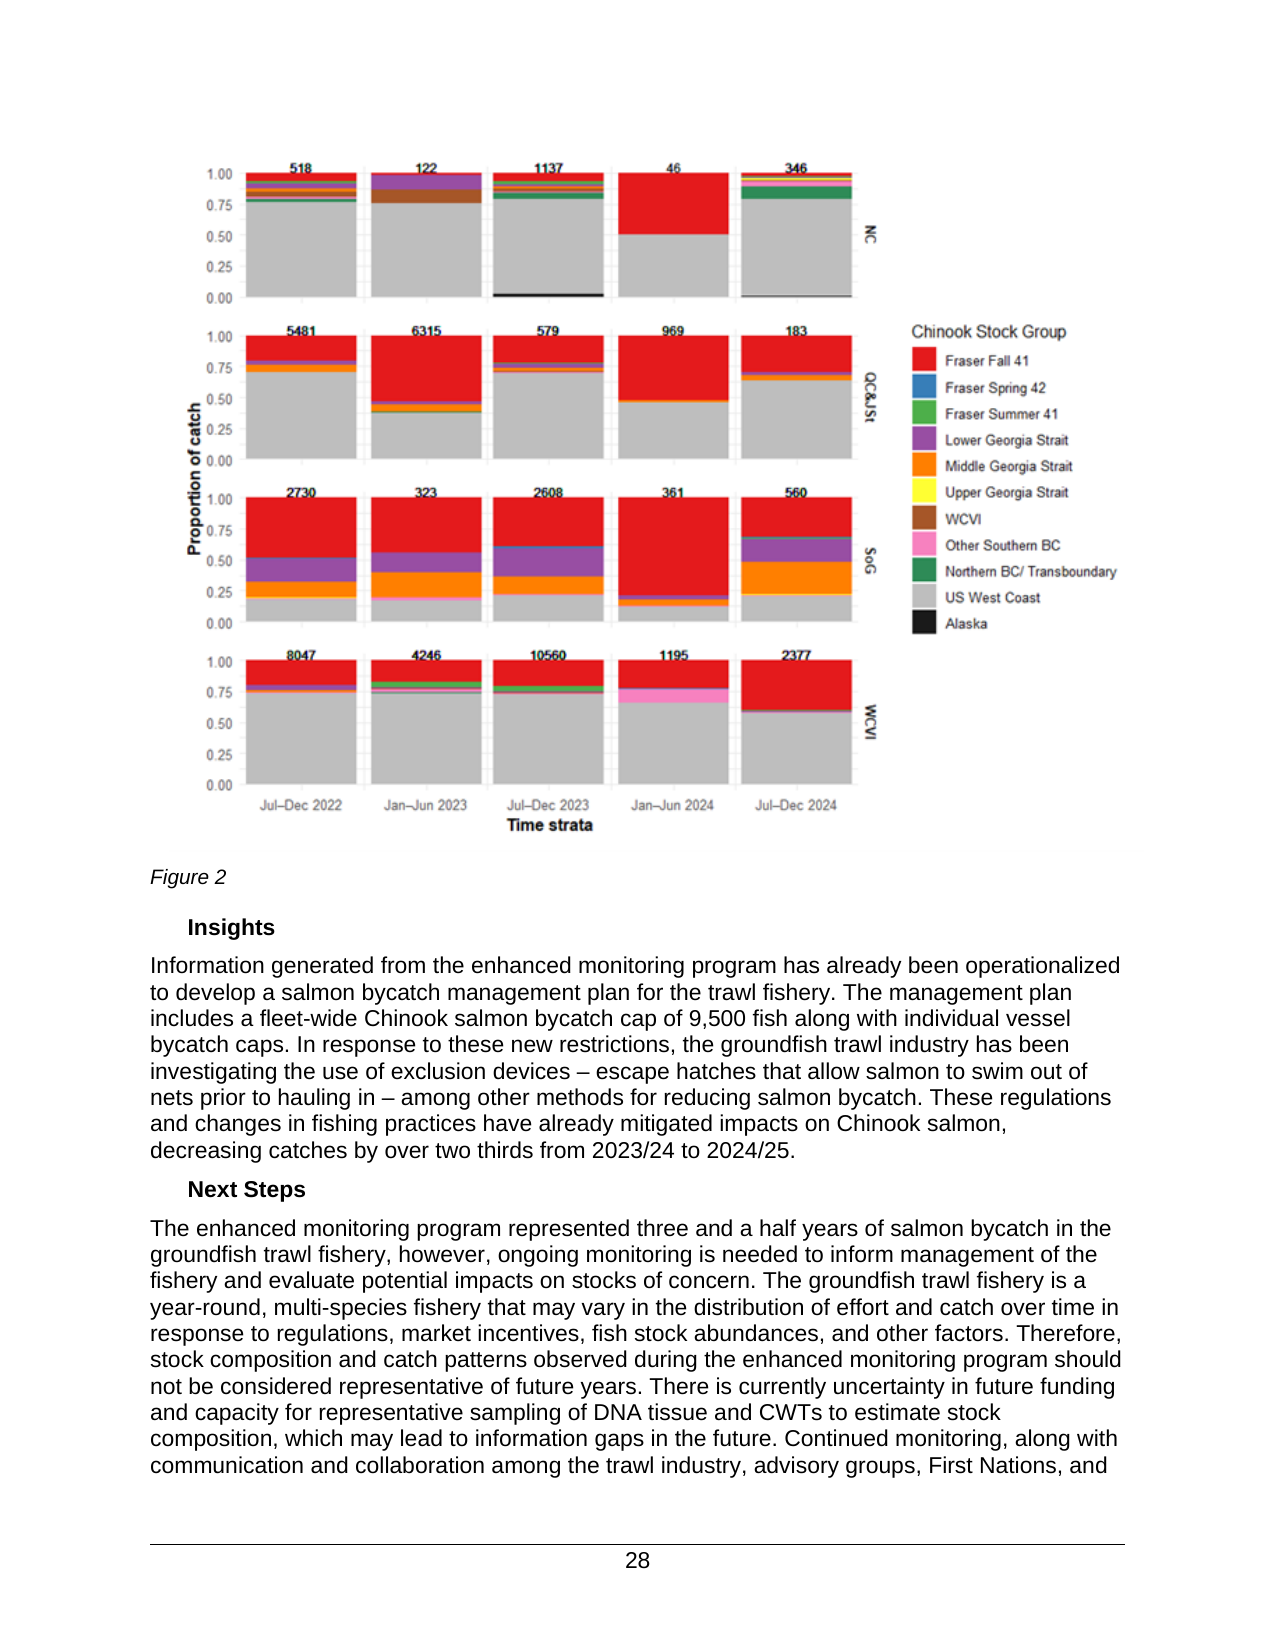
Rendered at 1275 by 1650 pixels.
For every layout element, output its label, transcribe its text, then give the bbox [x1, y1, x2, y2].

subtitle Next Steps [187, 1176, 1125, 1202]
subtitle Insights [187, 913, 1125, 940]
text Figure 2 [150, 864, 1125, 888]
picture [168, 150, 1144, 852]
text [150, 1214, 1125, 1478]
text Information generated from the enhanced monitoring program has already been operationalized to develop a salmon bycatch management plan for the trawl fishery. The management plan includes a fleet-wide Chinook salmon bycatch cap of 9,500 fish along with individual vessel bycatch caps. In response to these new restrictions, the groundfish trawl industry has been investigating the use of exclusion devices – escape hatches that allow salmon to swim out of nets prior to hauling in – among other methods for reducing salmon bycatch. These regulations and changes in fishing practices have already mitigated impacts on Chinook salmon, decreasing catches by over two thirds from 2023/24 to 2024/25. [150, 952, 1125, 1163]
